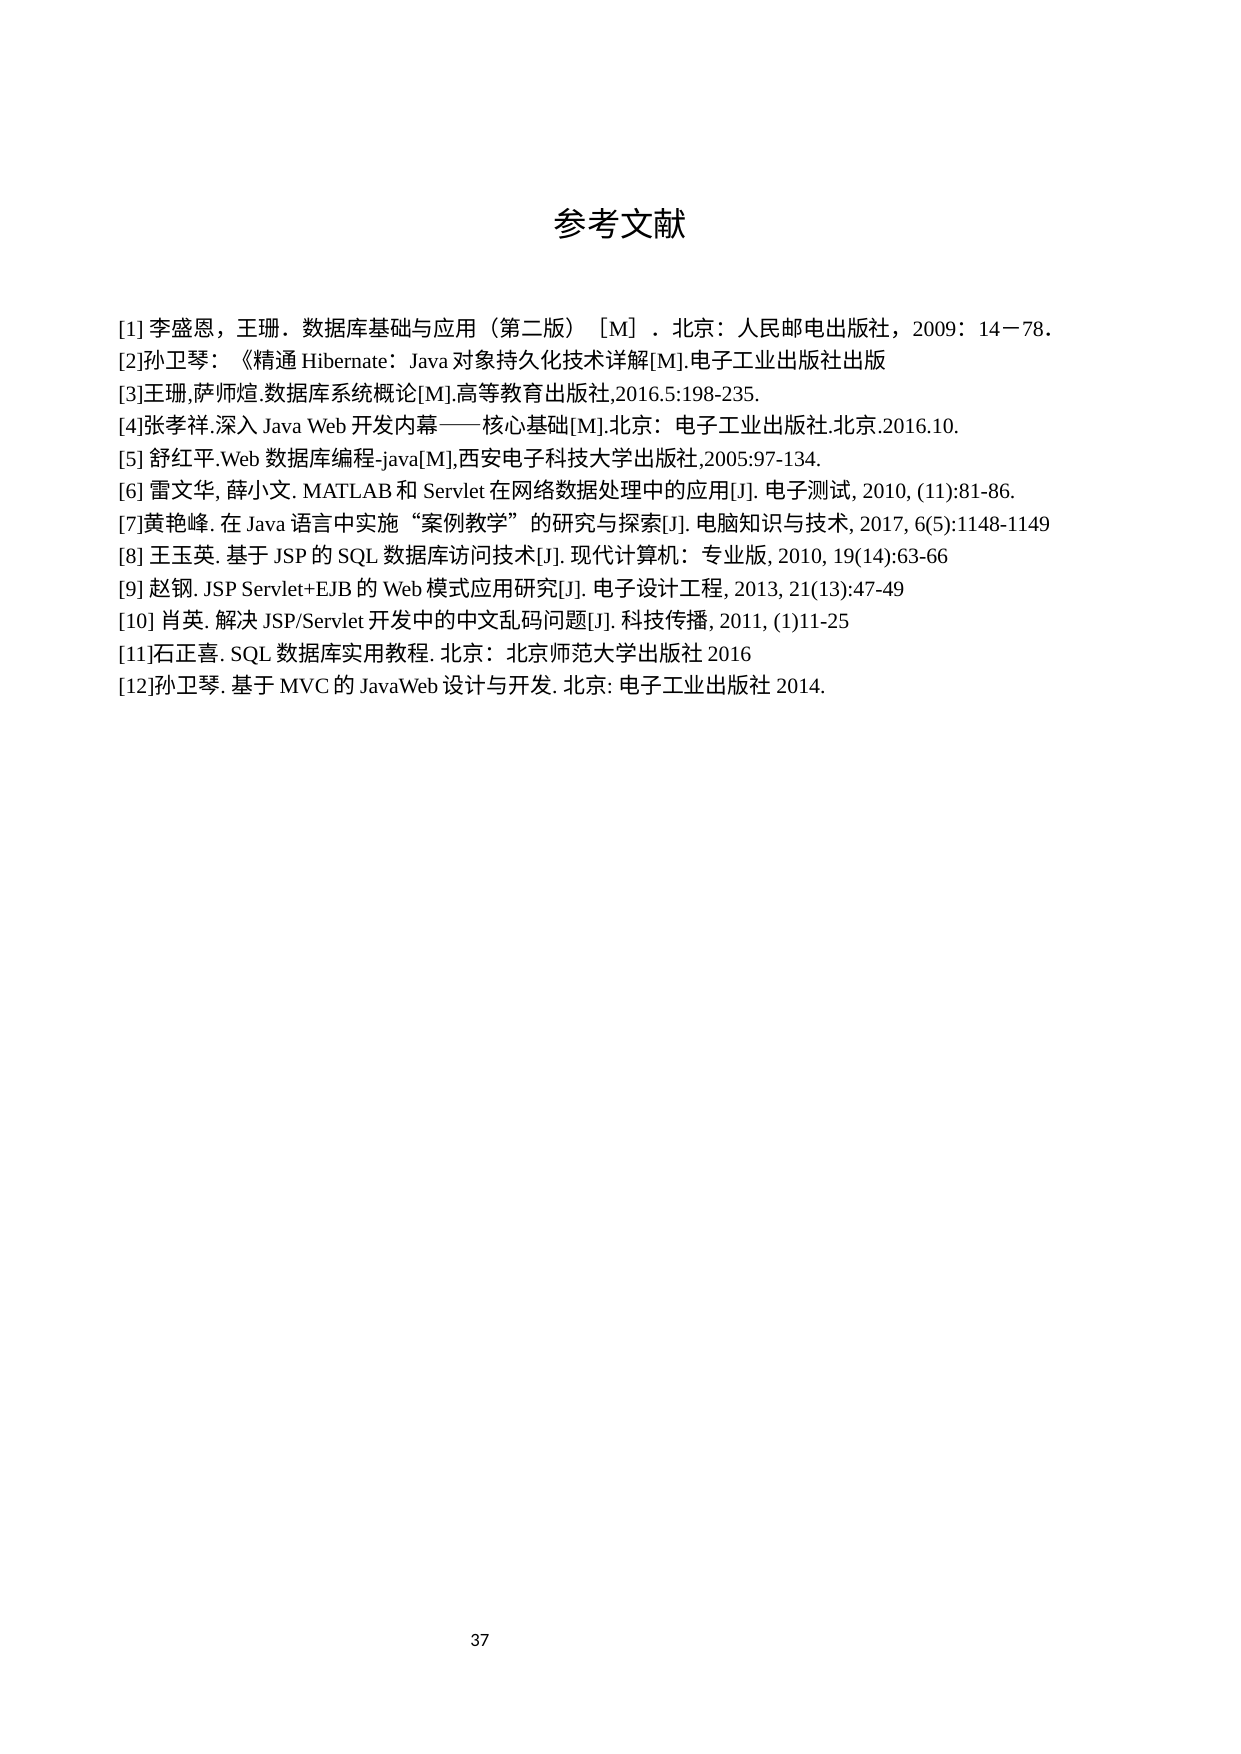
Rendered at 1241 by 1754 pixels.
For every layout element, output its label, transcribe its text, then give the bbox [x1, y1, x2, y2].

text [7]黄艳峰. 在Java语言中实施“案例教学”的研究与探索[J]. 电脑知识与技术, 2017, 6(5):1148-1149 [118, 506, 1122, 538]
text [3]王珊,萨师煊.数据库系统概论[M].高等教育出版社,2016.5:198-235. [118, 376, 1122, 408]
subtitle 参考文献 [118, 189, 1122, 254]
text [6] 雷文华, 薛小文. MATLAB和Servlet在网络数据处理中的应用[J]. 电子测试, 2010, (11):81-86. [118, 473, 1122, 506]
text [1] 李盛恩，王珊．数据库基础与应用（第二版）［M］．北京：人民邮电出版社，2009：14－78． [118, 311, 1122, 343]
text [5] 舒红平.Web 数据库编程-java[M],西安电子科技大学出版社,2005:97-134. [118, 441, 1122, 473]
text [10] 肖英. 解决JSP/Servlet开发中的中文乱码问题[J]. 科技传播, 2011, (1)11-25 [118, 603, 1122, 636]
text [2]孙卫琴：《精通Hibernate：Java对象持久化技术详解[M].电子工业出版社出版 [118, 343, 1122, 376]
text [4]张孝祥.深入Java Web开发内幕——核心基础[M].北京：电子工业出版社.北京.2016.10. [118, 408, 1122, 441]
text [8] 王玉英. 基于JSP的SQL数据库访问技术[J]. 现代计算机：专业版, 2010, 19(14):63-66 [118, 538, 1122, 571]
text [9] 赵钢. JSP Servlet+EJB的Web模式应用研究[J]. 电子设计工程, 2013, 21(13):47-49 [118, 571, 1122, 603]
text [11]石正喜. SQL数据库实用教程. 北京：北京师范大学出版社 2016 [118, 636, 1122, 668]
text [12]孙卫琴. 基于MVC的JavaWeb设计与开发. 北京: 电子工业出版社 2014. [118, 668, 1122, 701]
